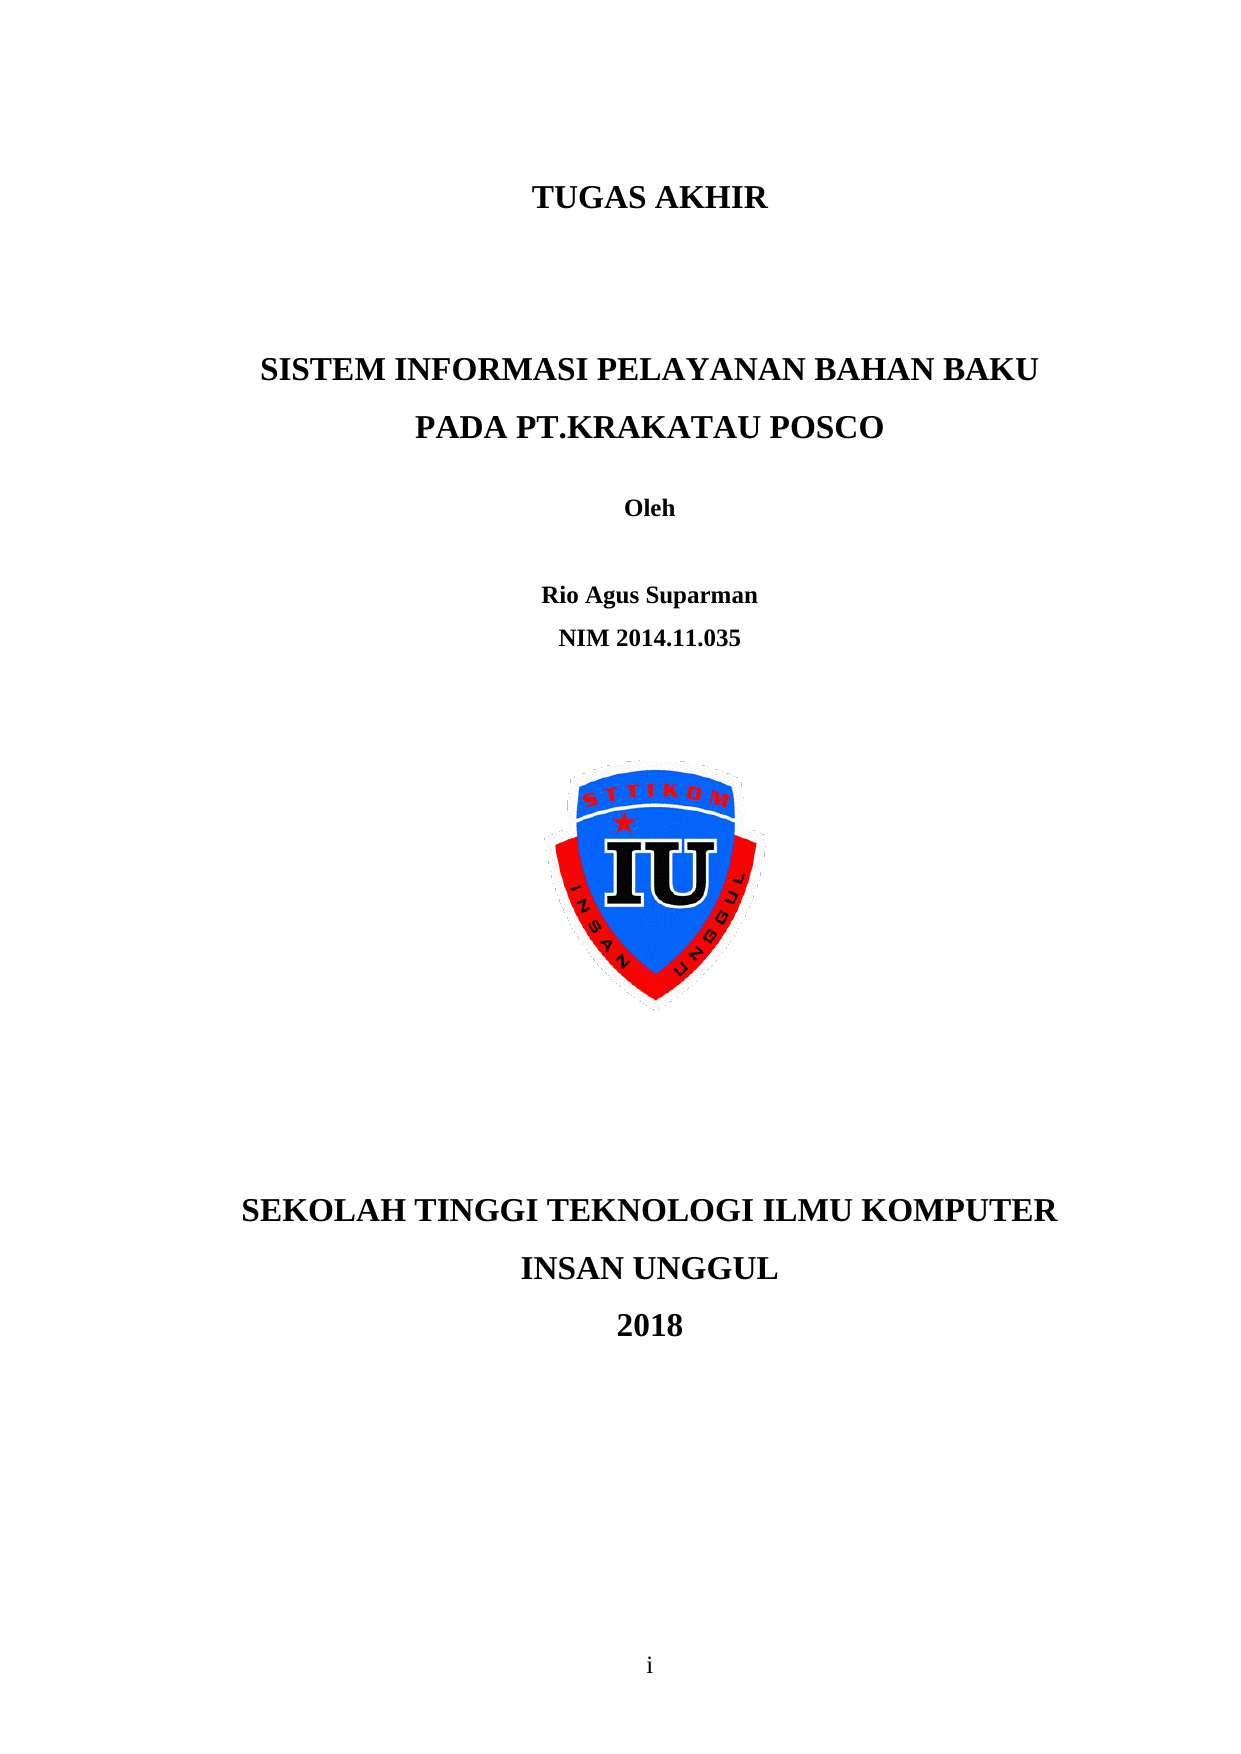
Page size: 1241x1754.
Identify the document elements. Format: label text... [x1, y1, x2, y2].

text Rio Agus Suparman [236, 580, 1063, 608]
text SEKOLAH TINGGI TEKNOLOGI ILMU KOMPUTER [236, 1190, 1063, 1229]
text NIM 2014.11.035 [236, 623, 1063, 652]
text INSAN UNGGUL [236, 1248, 1063, 1286]
text PADA PT.KRAKATAU POSCO [236, 407, 1063, 446]
text SISTEM INFORMASI PELAYANAN BAHAN BAKU [236, 350, 1063, 388]
picture [533, 752, 767, 1018]
text 2018 [236, 1305, 1063, 1344]
text Oleh [236, 493, 1063, 522]
text TUGAS AKHIR [236, 177, 1063, 216]
